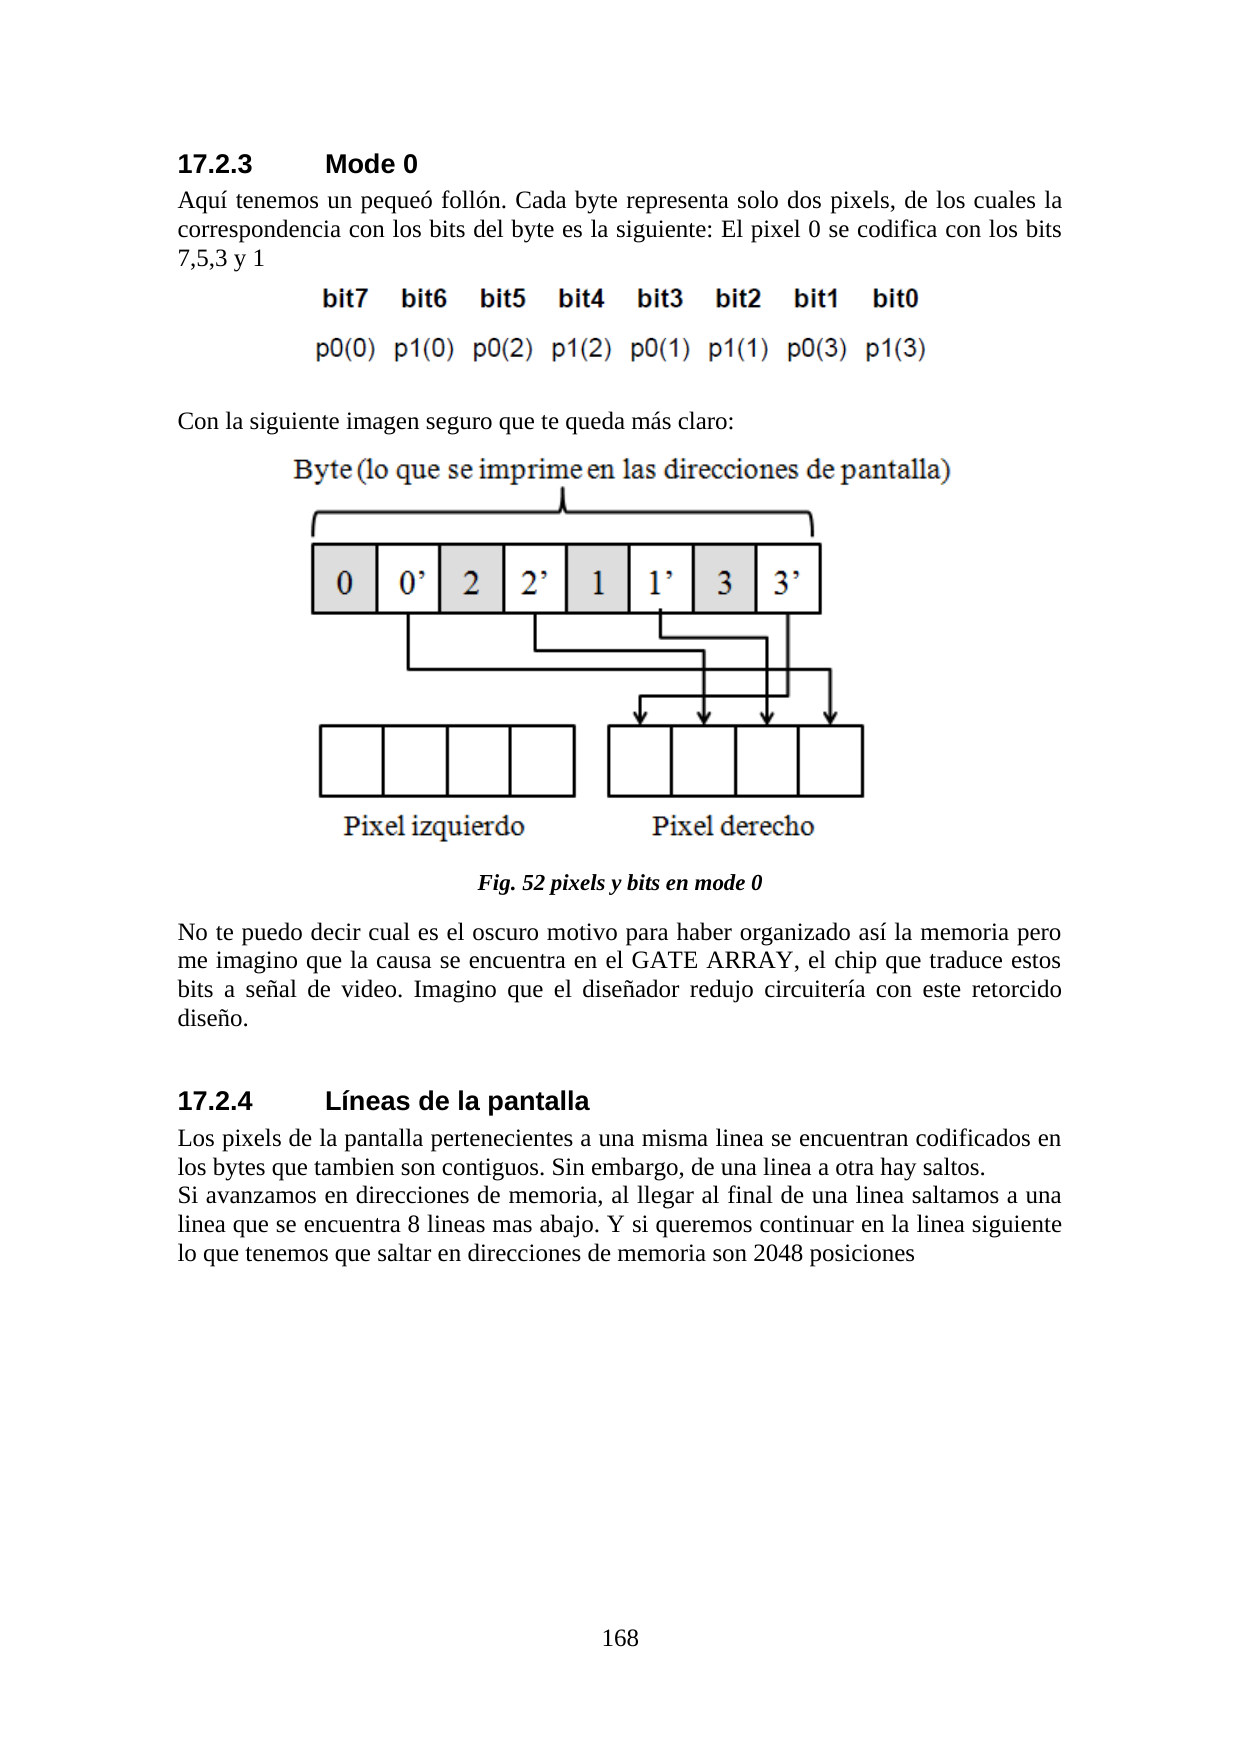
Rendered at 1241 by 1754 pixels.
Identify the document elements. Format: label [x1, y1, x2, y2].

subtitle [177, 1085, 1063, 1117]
picture [300, 271, 940, 378]
picture [267, 435, 974, 870]
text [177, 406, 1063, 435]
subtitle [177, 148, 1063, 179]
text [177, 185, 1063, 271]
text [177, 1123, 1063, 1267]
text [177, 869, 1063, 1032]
